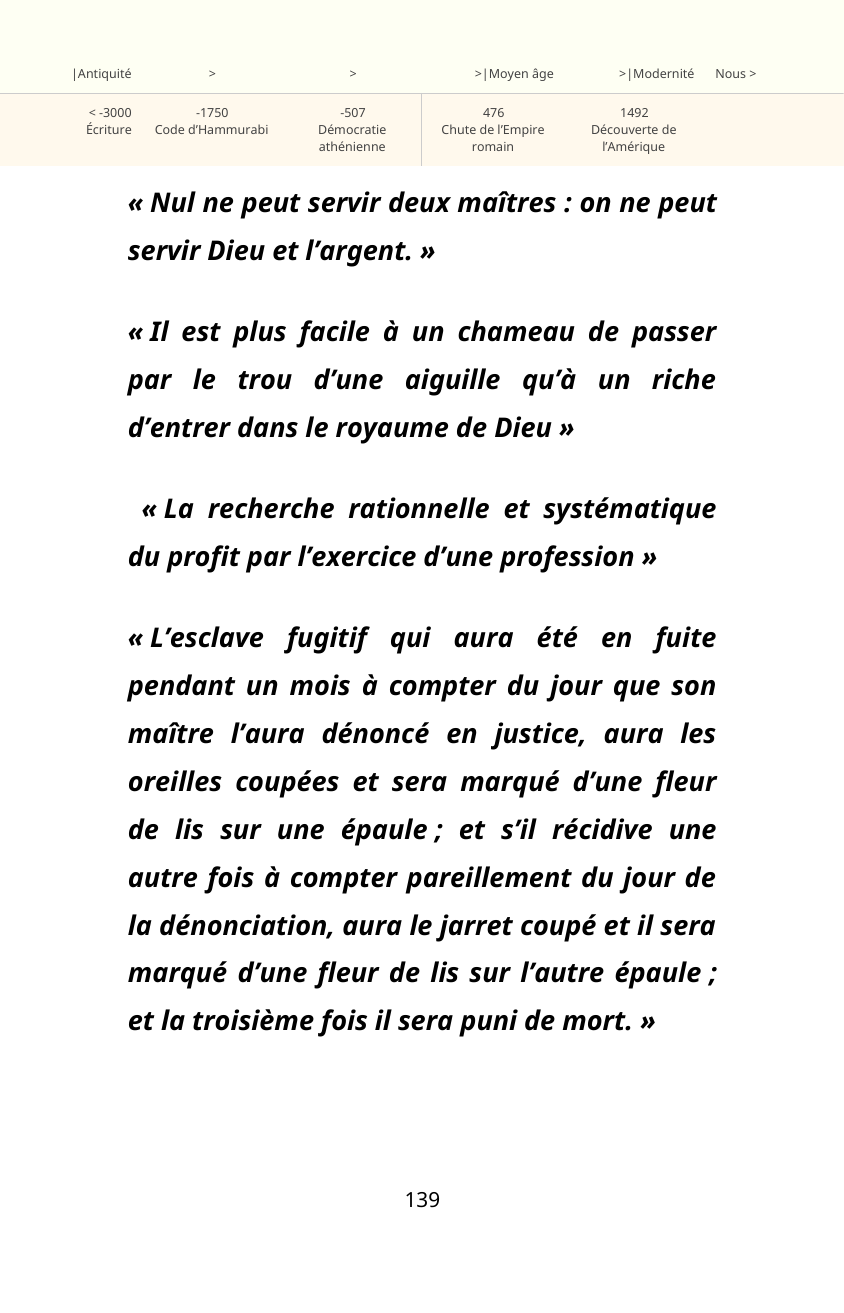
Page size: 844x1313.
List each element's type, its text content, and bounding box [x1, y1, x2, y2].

subtitle « L’esclave fugitif qui aura été en fuite pendant un mois à compter du jour que son maître l’aura dénoncé en justice, aura les oreilles coupées et sera marqué d’une fleur de lis sur une épaule ; et s’il récidive une autre fois à compter pareillement du jour de la dénonciation, aura le jarret coupé et il sera marqué d’une fleur de lis sur l’autre épaule ; et la troisième fois il sera puni de mort. » [128, 618, 717, 1039]
subtitle « La recherche rationnelle et systématique du profit par l’exercice d’une profession » [128, 489, 717, 574]
subtitle « Il est plus facile à un chameau de passer par le trou d’une aiguille qu’à un riche d’entrer dans le royaume de Dieu » [128, 312, 717, 445]
subtitle « Nul ne peut servir deux maîtres : on ne peut servir Dieu et l’argent. » [128, 183, 717, 268]
